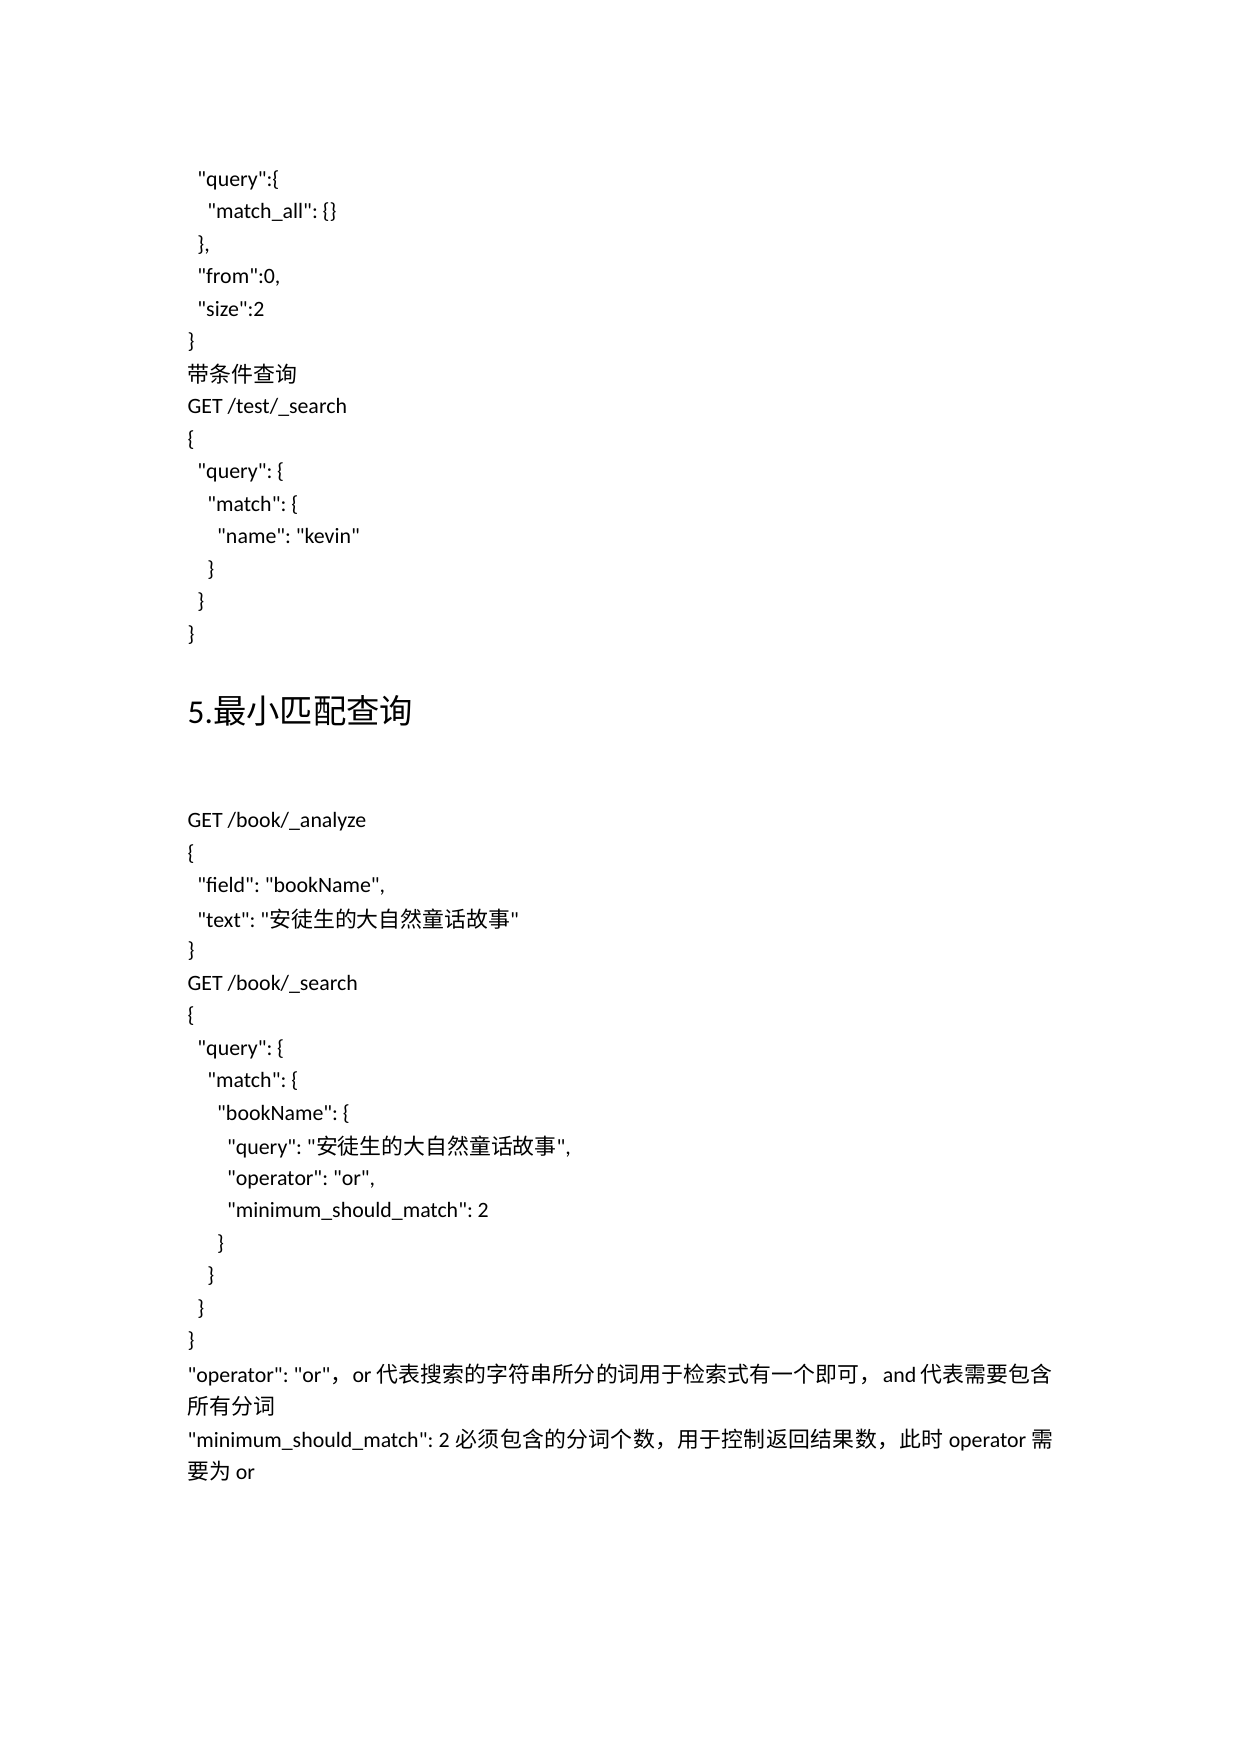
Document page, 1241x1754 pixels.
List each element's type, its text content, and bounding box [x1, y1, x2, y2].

text "operator": "or"，or代表搜索的字符串所分的词用于检索式有一个即可，and代表需要包含所有分词 [187, 1356, 1053, 1421]
text "match": { [187, 1064, 1053, 1096]
text "name": "kevin" [187, 519, 1053, 552]
text "from":0, [187, 259, 1053, 292]
text } [187, 552, 1053, 584]
text { [187, 836, 1053, 869]
subtitle 5.最小匹配查询 [187, 677, 1053, 742]
text GET /book/_analyze [187, 804, 1053, 836]
text } [187, 584, 1053, 617]
text } [187, 1226, 1053, 1259]
text "match": { [187, 487, 1053, 519]
text "field": "bookName", [187, 869, 1053, 901]
text } [187, 1291, 1053, 1324]
text } [187, 324, 1053, 357]
text } [187, 1324, 1053, 1356]
text "minimum_should_match": 2 必须包含的分词个数，用于控制返回结果数，此时operator需要为or [187, 1421, 1053, 1486]
text "match_all": {} [187, 194, 1053, 227]
text } [187, 1259, 1053, 1291]
text }, [187, 227, 1053, 259]
text "size":2 [187, 292, 1053, 324]
text "minimum_should_match": 2 [187, 1194, 1053, 1226]
text } [187, 617, 1053, 649]
text GET /test/_search [187, 389, 1053, 422]
text "query": { [187, 1031, 1053, 1064]
text { [187, 422, 1053, 454]
text "query":{ [187, 162, 1053, 194]
text "text": "安徒生的大自然童话故事" [187, 901, 1053, 934]
text 带条件查询 [187, 357, 1053, 389]
text { [187, 999, 1053, 1031]
text "bookName": { [187, 1096, 1053, 1129]
text GET /book/_search [187, 966, 1053, 999]
text "query": "安徒生的大自然童话故事", [187, 1129, 1053, 1161]
text "query": { [187, 454, 1053, 487]
text } [187, 934, 1053, 966]
text "operator": "or", [187, 1161, 1053, 1194]
